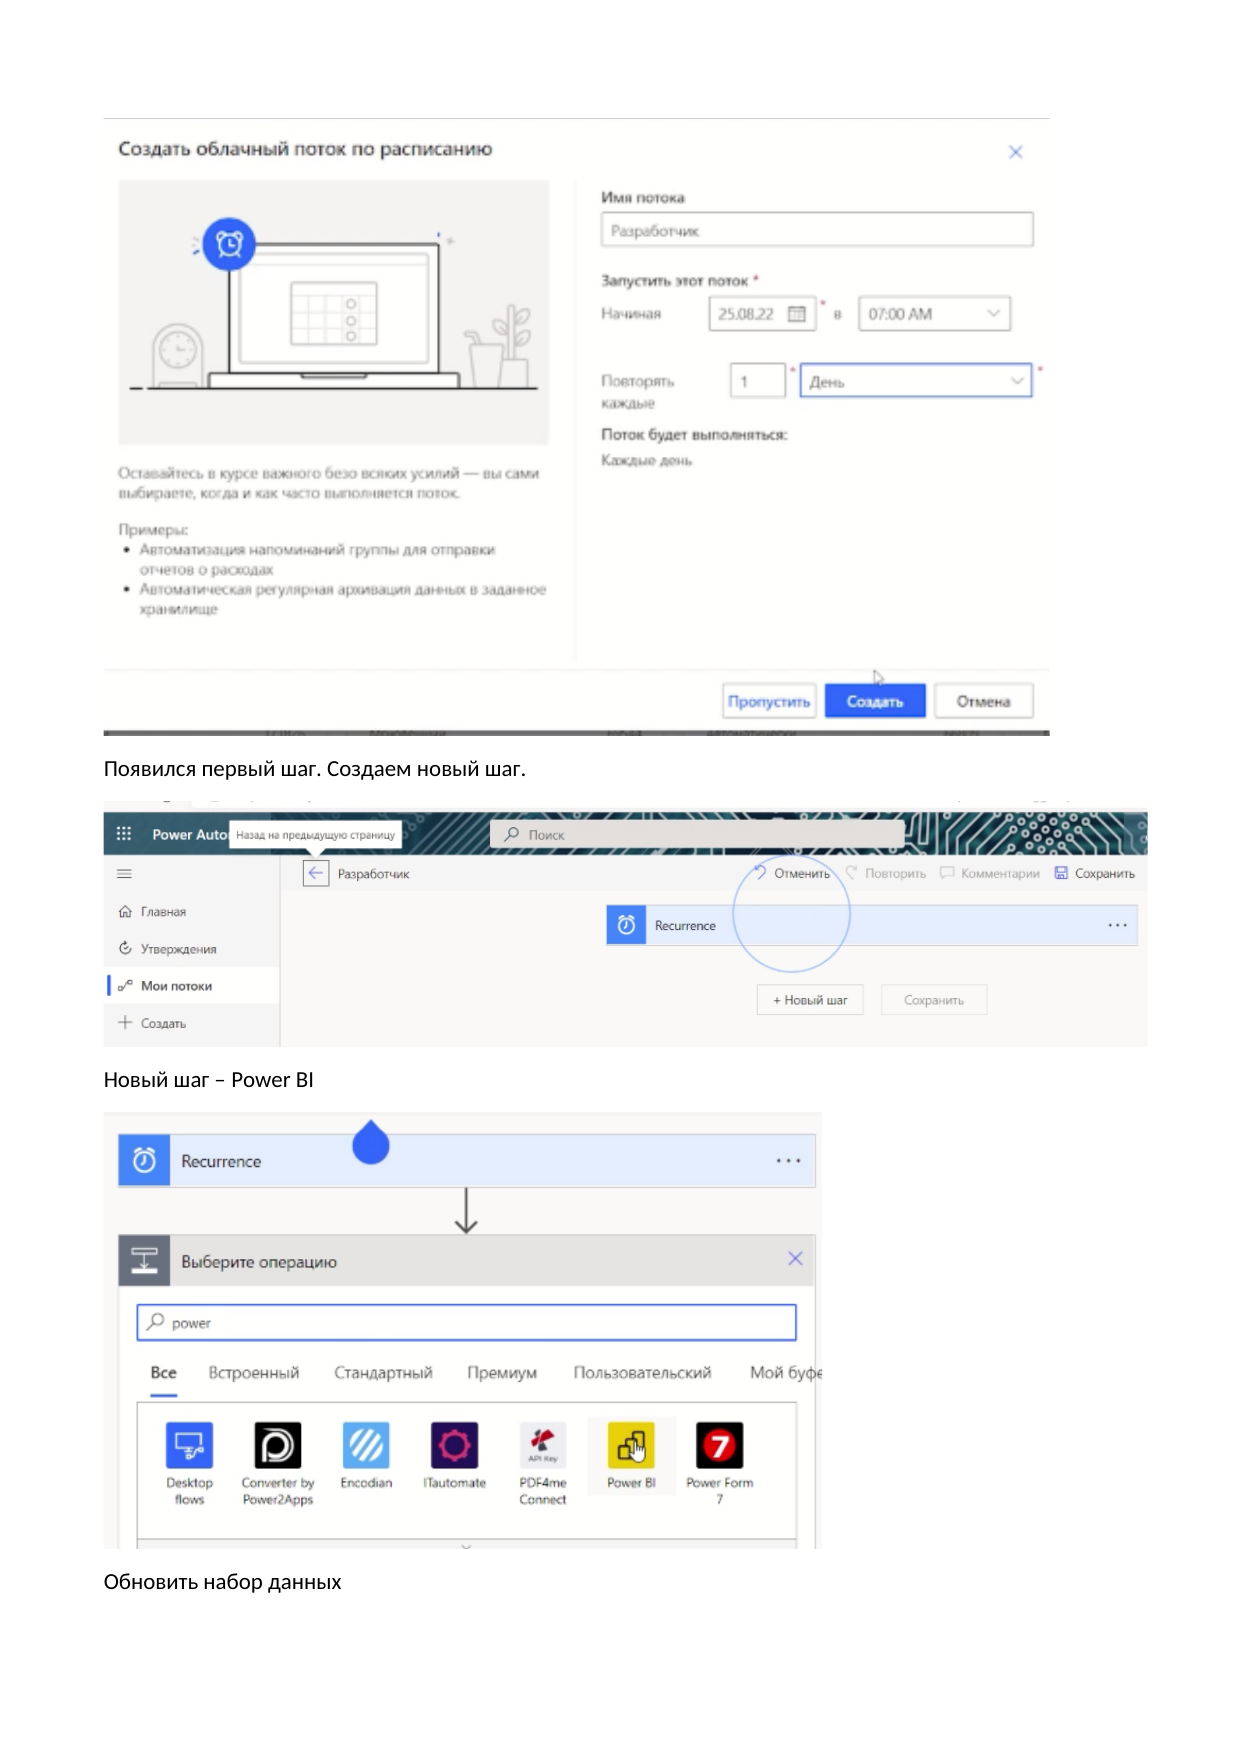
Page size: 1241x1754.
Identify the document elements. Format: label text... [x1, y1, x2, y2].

picture [103, 118, 1050, 736]
text Обновить набор данных [103, 1567, 1152, 1596]
text Появился первый шаг. Создаем новый шаг. [103, 754, 1152, 782]
picture [103, 801, 1148, 1047]
picture [103, 1112, 823, 1549]
text Новый шаг – Power BI [103, 1065, 1152, 1093]
